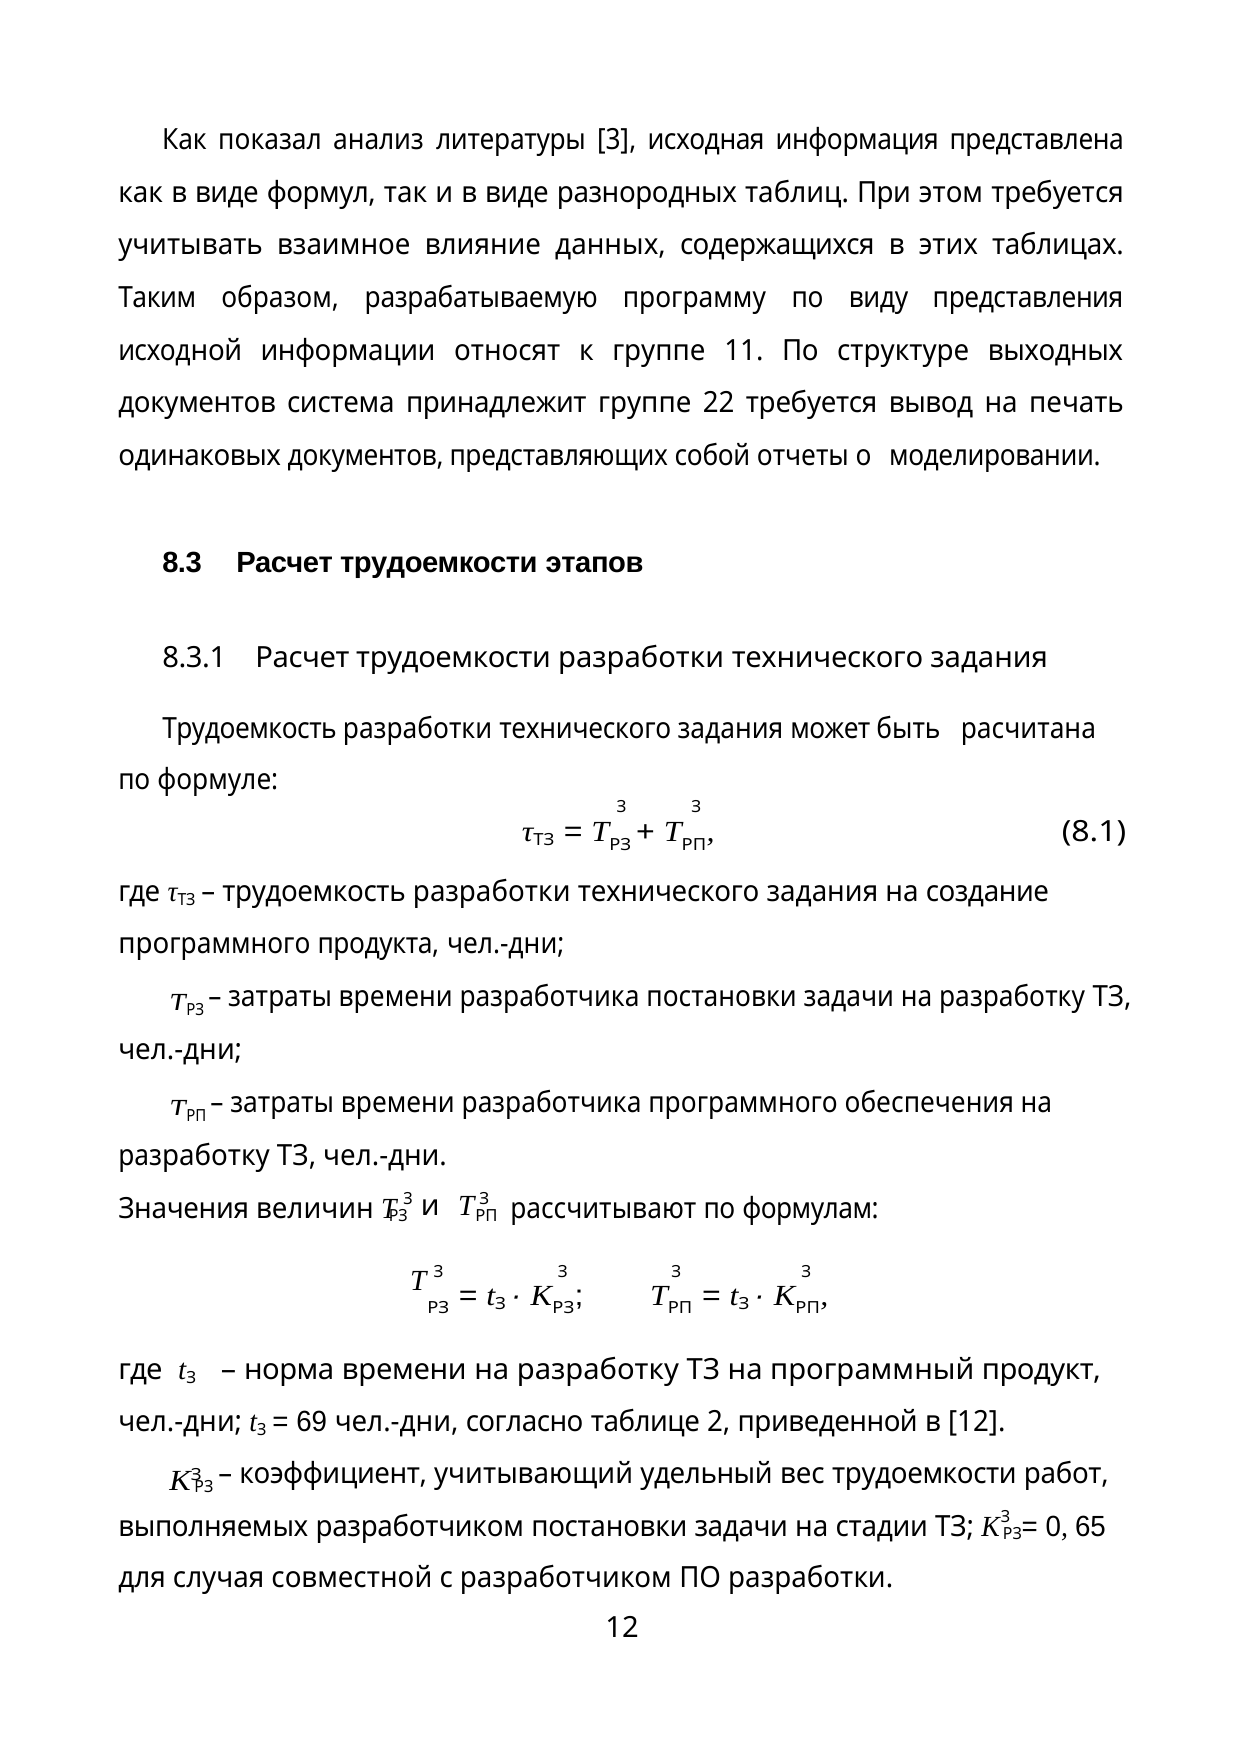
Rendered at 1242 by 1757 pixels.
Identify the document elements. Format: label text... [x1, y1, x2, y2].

text τТЗ = TРЗ + TРП, (8.1) [522, 813, 1135, 848]
text РЗ – затраты времени разработчика постановки задачи на разработку ТЗ, чел.-дни; [118, 976, 1135, 1068]
text по формуле: [118, 758, 1135, 798]
text выполняемых разработчиком постановки задачи на стадии ТЗ; KЗ = 0, 65 [118, 1504, 1135, 1545]
subtitle Расчет трудоемкости этапов [162, 544, 1135, 578]
list Расчет трудоемкости разработки технического задания Трудоемкость разработки технического задания может быть расчитана [162, 605, 1124, 747]
text Как показал анализ литературы [3], исходная информация представлена как в виде формул, так и в виде разнородных таблиц. При этом требуется учитывать взаимное влияние данных, содержащихся в этих таблицах. Таким образом, разрабатываемую программу по виду представления исходной информации относят к группе 11. По структуре выходных документов система принадлежит группе 22 требуется вывод на печать одинаковых документов, представляющих собой отчеты о моделировании. [118, 118, 1124, 474]
text где tЗ – норма времени на разработку ТЗ на программный продукт, чел.-дни; tЗ = 69 чел.-дни, согласно таблице 2, приведенной в [12]. [118, 1348, 1124, 1441]
text Значения величин T З З рассчитывают по формулам: [118, 1187, 1135, 1227]
text РЗ = tЗ · KРЗ; TРП = tЗ · KРП, [427, 1278, 1135, 1312]
text где τТЗ – трудоемкость разработки технического задания на создание программного продукта, чел.-дни; [118, 870, 1124, 962]
text РЗ – коэффициент, учитывающий удельный вес трудоемкости работ, [194, 1453, 1135, 1497]
text для случая совместной с разработчиком ПО разработки. [118, 1557, 1135, 1596]
text РП – затраты времени разработчика программного обеспечения на разработку ТЗ, чел.-дни. [118, 1081, 1134, 1174]
